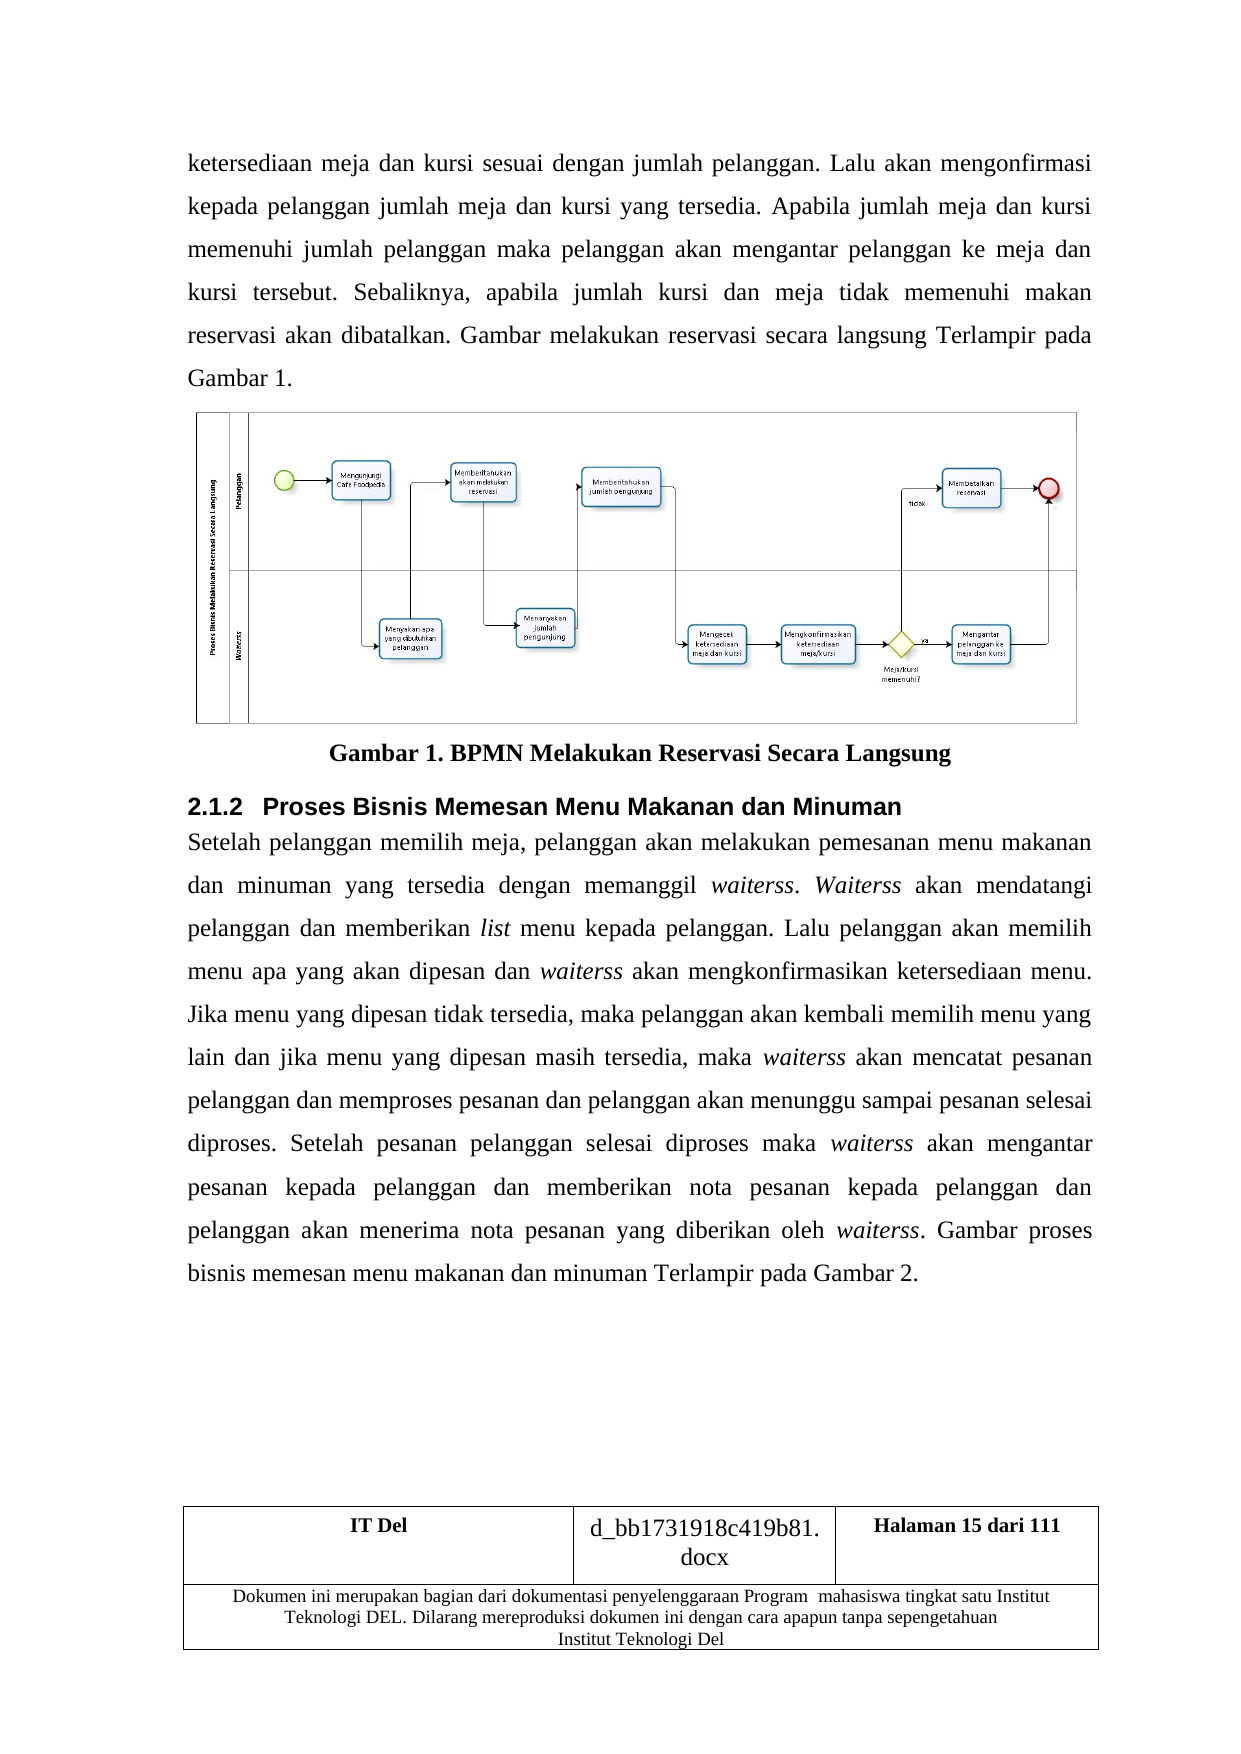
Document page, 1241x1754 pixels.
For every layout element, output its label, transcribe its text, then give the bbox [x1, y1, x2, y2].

picture [187, 406, 1085, 724]
text Setelah pelanggan memilih meja, pelanggan akan melakukan pemesanan menu makanan dan minuman yang tersedia dengan memanggil waiterss. Waiterss akan mendatangi pelanggan dan memberikan list menu kepada pelanggan. Lalu pelanggan akan memilih menu apa yang akan dipesan dan waiterss akan mengkonfirmasikan ketersediaan menu. Jika menu yang dipesan tidak tersedia, maka pelanggan akan kembali memilih menu yang lain dan jika menu yang dipesan masih tersedia, maka waiterss akan mencatat pesanan pelanggan dan memproses pesanan dan pelanggan akan menunggu sampai pesanan selesai diproses. Setelah pesanan pelanggan selesai diproses maka waiterss akan mengantar pesanan kepada pelanggan dan memberikan nota pesanan kepada pelanggan dan pelanggan akan menerima nota pesanan yang diberikan oleh waiterss. Gambar proses bisnis memesan menu makanan dan minuman Terlampir pada Gambar 2. [187, 827, 1092, 1287]
text Gambar 1. BPMN Melakukan Reservasi Secara Langsung [187, 738, 1092, 767]
subtitle Proses Bisnis Memesan Menu Makanan dan Minuman [187, 792, 1092, 820]
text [187, 148, 1092, 392]
